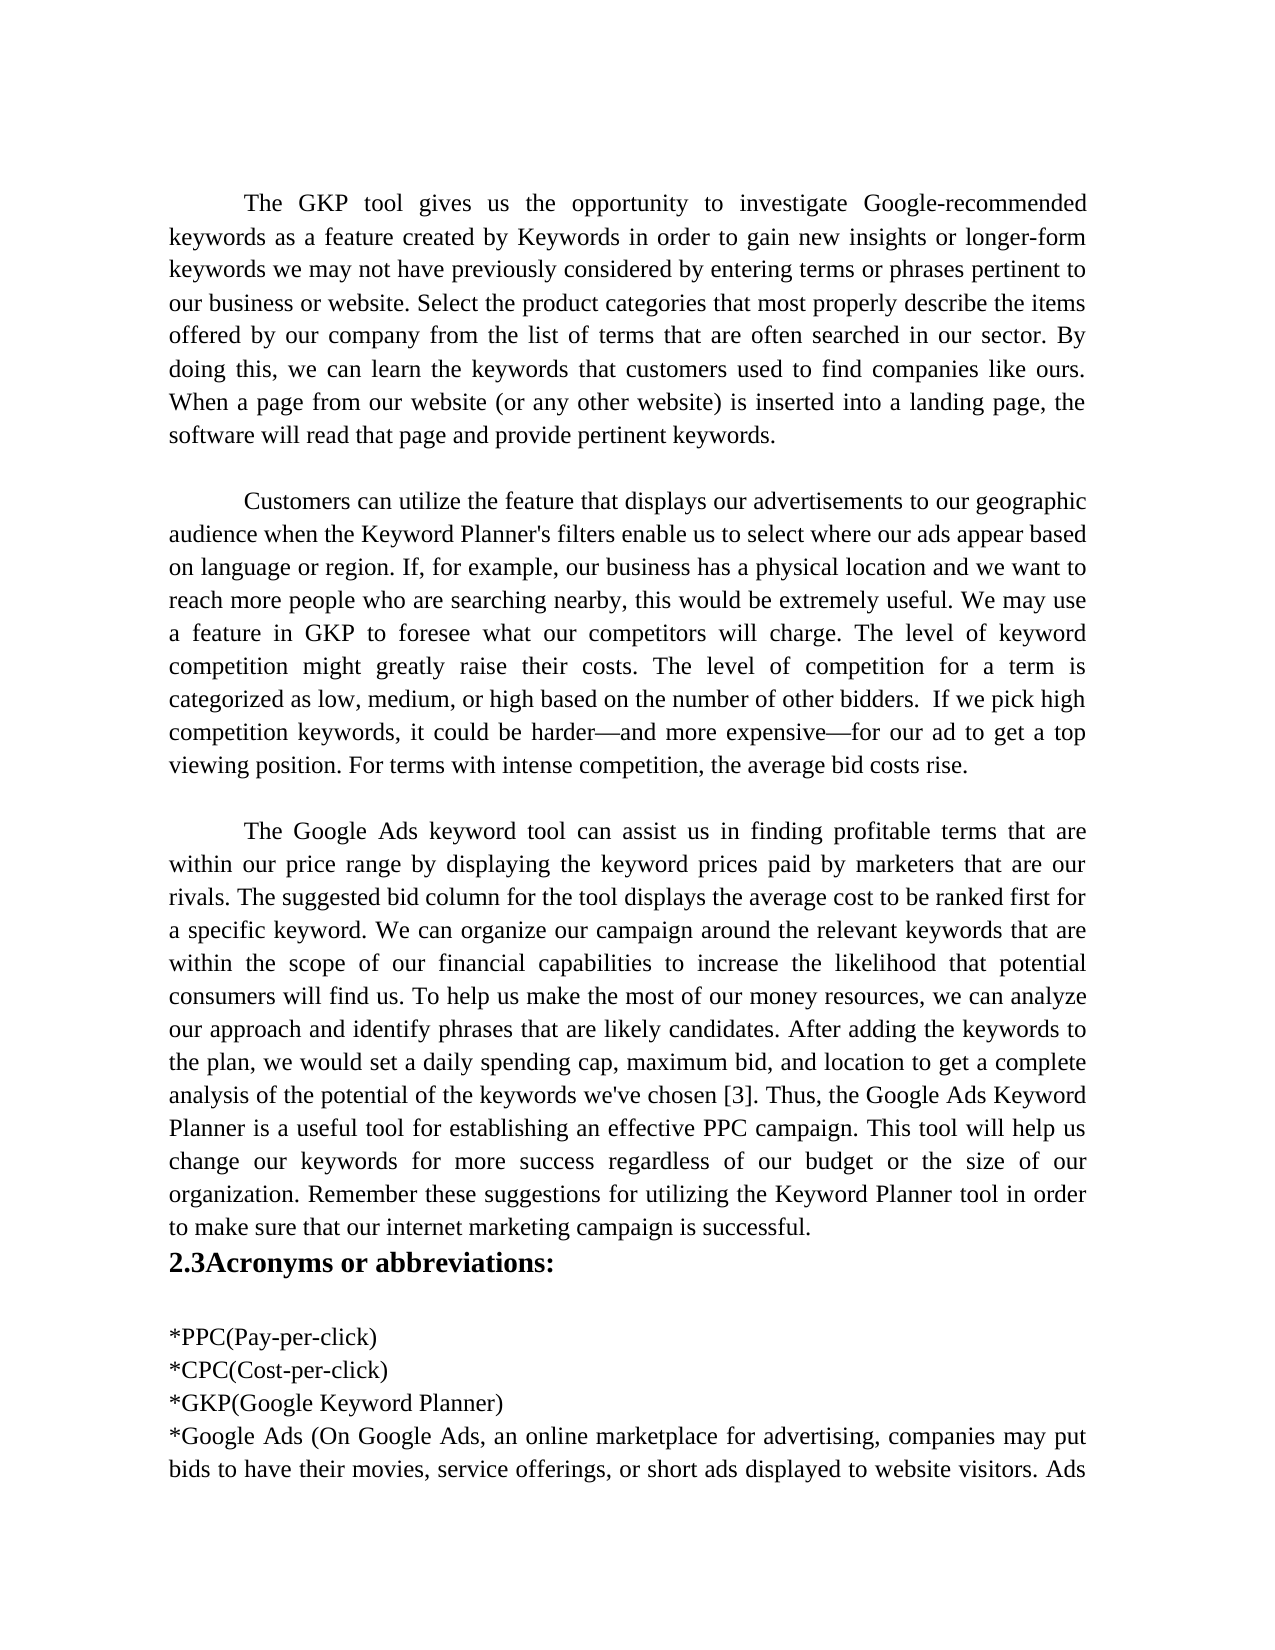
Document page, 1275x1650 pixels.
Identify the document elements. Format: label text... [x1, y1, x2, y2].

text *GKP(Google Keyword Planner) [169, 1388, 1087, 1417]
text 2.3Acronyms or abbreviations: [169, 1245, 1087, 1279]
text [169, 1421, 1087, 1483]
text The Google Ads keyword tool can assist us in finding profitable terms that are within our price range by displaying the keyword prices paid by marketers that are our rivals. The suggested bid column for the tool displays the average cost to be ranked first for a specific keyword. We can organize our campaign around the relevant keywords that are within the scope of our financial capabilities to increase the likelihood that potential consumers will find us. To help us make the most of our money resources, we can analyze our approach and identify phrases that are likely candidates. After adding the keywords to the plan, we would set a daily spending cap, maximum bid, and location to get a complete analysis of the potential of the keywords we've chosen [3]. Thus, the Google Ads Keyword Planner is a useful tool for establishing an effective PPC campaign. This tool will help us change our keywords for more success regardless of our budget or the size of our organization. Remember these suggestions for utilizing the Keyword Planner tool in order to make sure that our internet marketing campaign is successful. [169, 816, 1087, 1241]
text The GKP tool gives us the opportunity to investigate Google-recommended keywords as a feature created by Keywords in order to gain new insights or longer-form keywords we may not have previously considered by entering terms or phrases pertinent to our business or website. Select the product categories that most properly describe the items offered by our company from the list of terms that are often searched in our sector. By doing this, we can learn the keywords that customers used to find companies like ours. When a page from our website (or any other website) is inserted into a landing page, the software will read that page and provide pertinent keywords. [169, 188, 1087, 448]
text *CPC(Cost-per-click) [169, 1355, 1087, 1384]
text *PPC(Pay-per-click) [169, 1322, 1087, 1351]
text Customers can utilize the feature that displays our advertisements to our geographic audience when the Keyword Planner's filters enable us to select where our ads appear based on language or region. If, for example, our business has a physical location and we want to reach more people who are searching nearby, this would be extremely useful. We may use a feature in GKP to foresee what our competitors will charge. The level of keyword competition might greatly raise their costs. The level of competition for a term is categorized as low, medium, or high based on the number of other bidders. If we pick high competition keywords, it could be harder—and more expensive—for our ad to get a top viewing position. For terms with intense competition, the average bid costs rise. [169, 486, 1087, 779]
